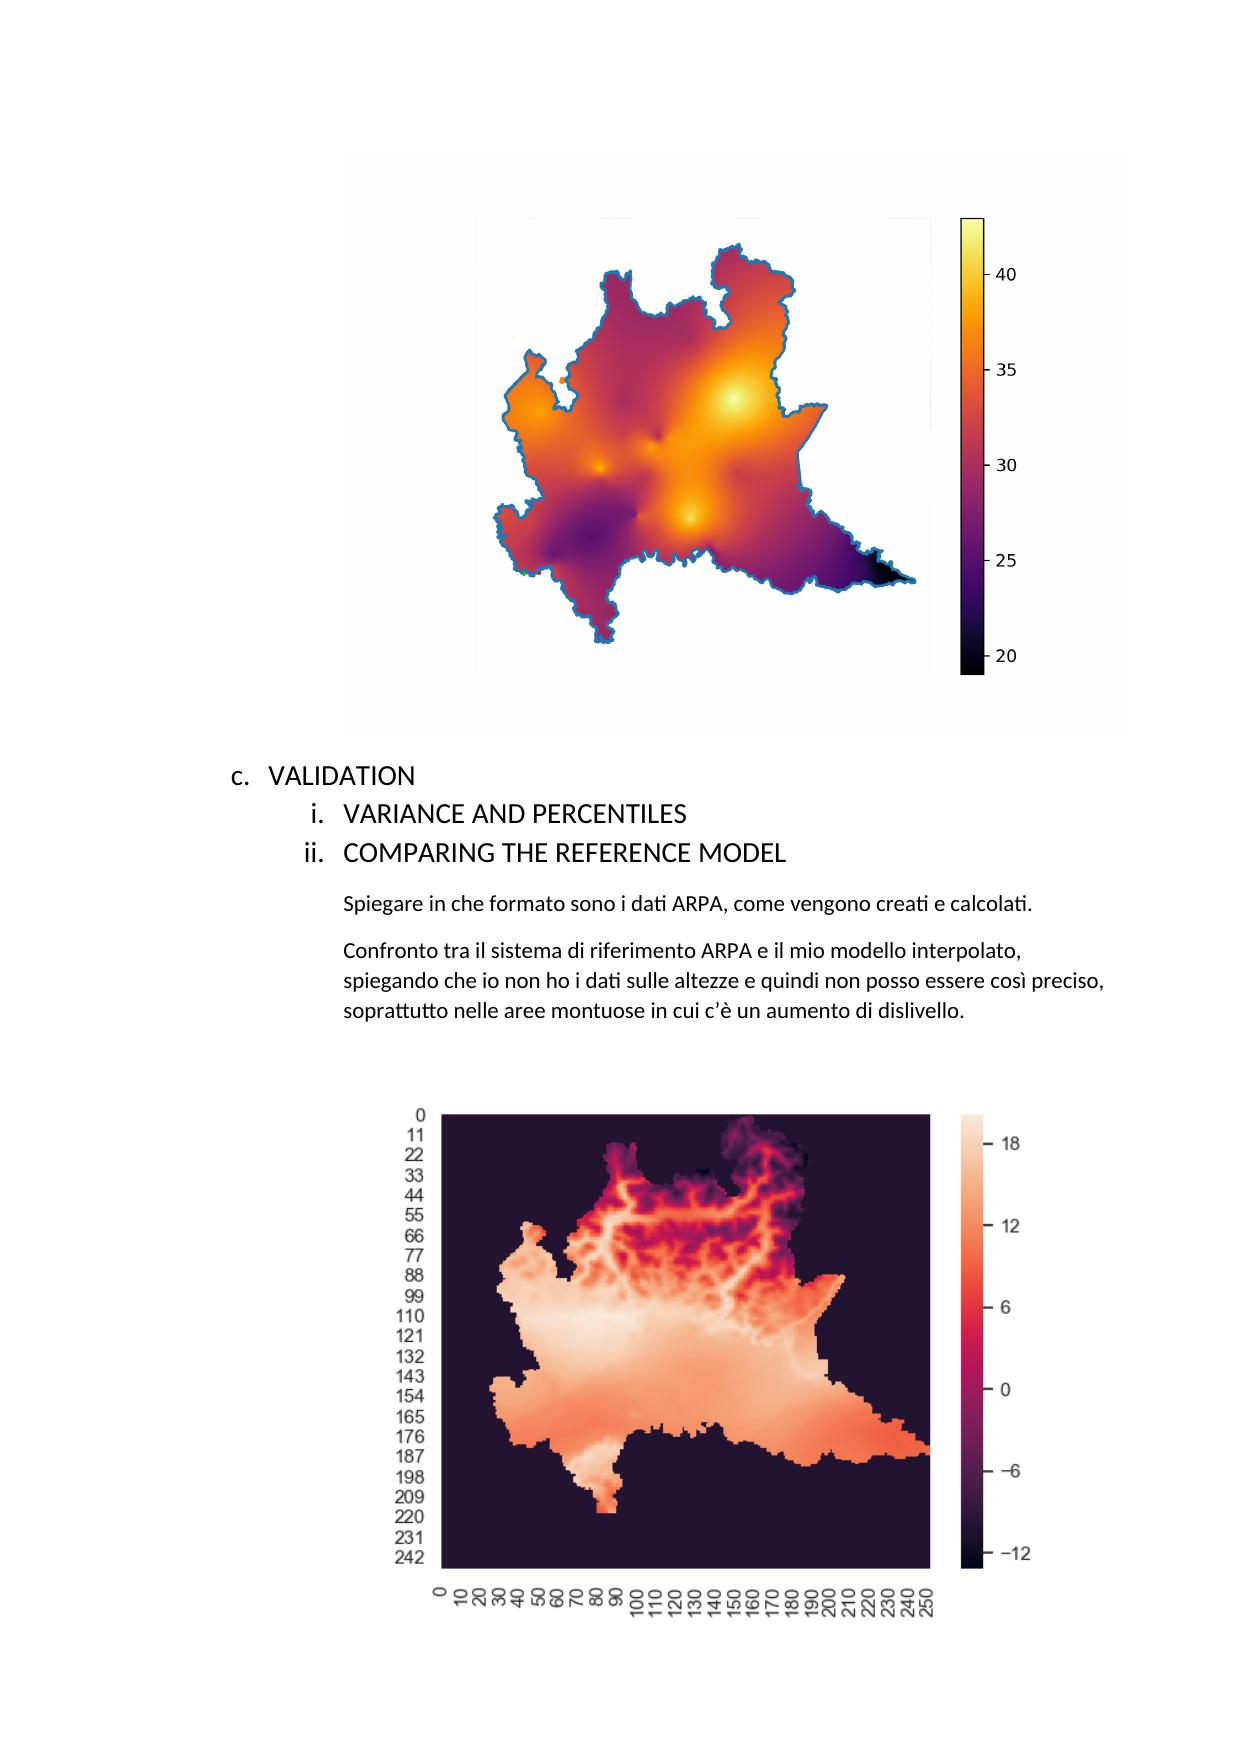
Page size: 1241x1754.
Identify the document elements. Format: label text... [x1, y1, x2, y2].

picture [343, 1043, 1131, 1634]
list COMPARING THE REFERENCE MODEL [324, 834, 1122, 869]
text Confronto tra il sistema di riferimento ARPA e il mio modello interpolato, spiegando che io non ho i dati sulle altezze e quindi non posso essere così preciso, soprattutto nelle aree montuose in cui c’è un aumento di dislivello. [343, 936, 1122, 1024]
picture [343, 147, 1131, 739]
list VALIDATION [231, 757, 1122, 793]
list VARIANCE AND PERCENTILES [324, 795, 1122, 831]
text Spiegare in che formato sono i dati ARPA, come vengono creati e calcolati. [343, 889, 1122, 917]
